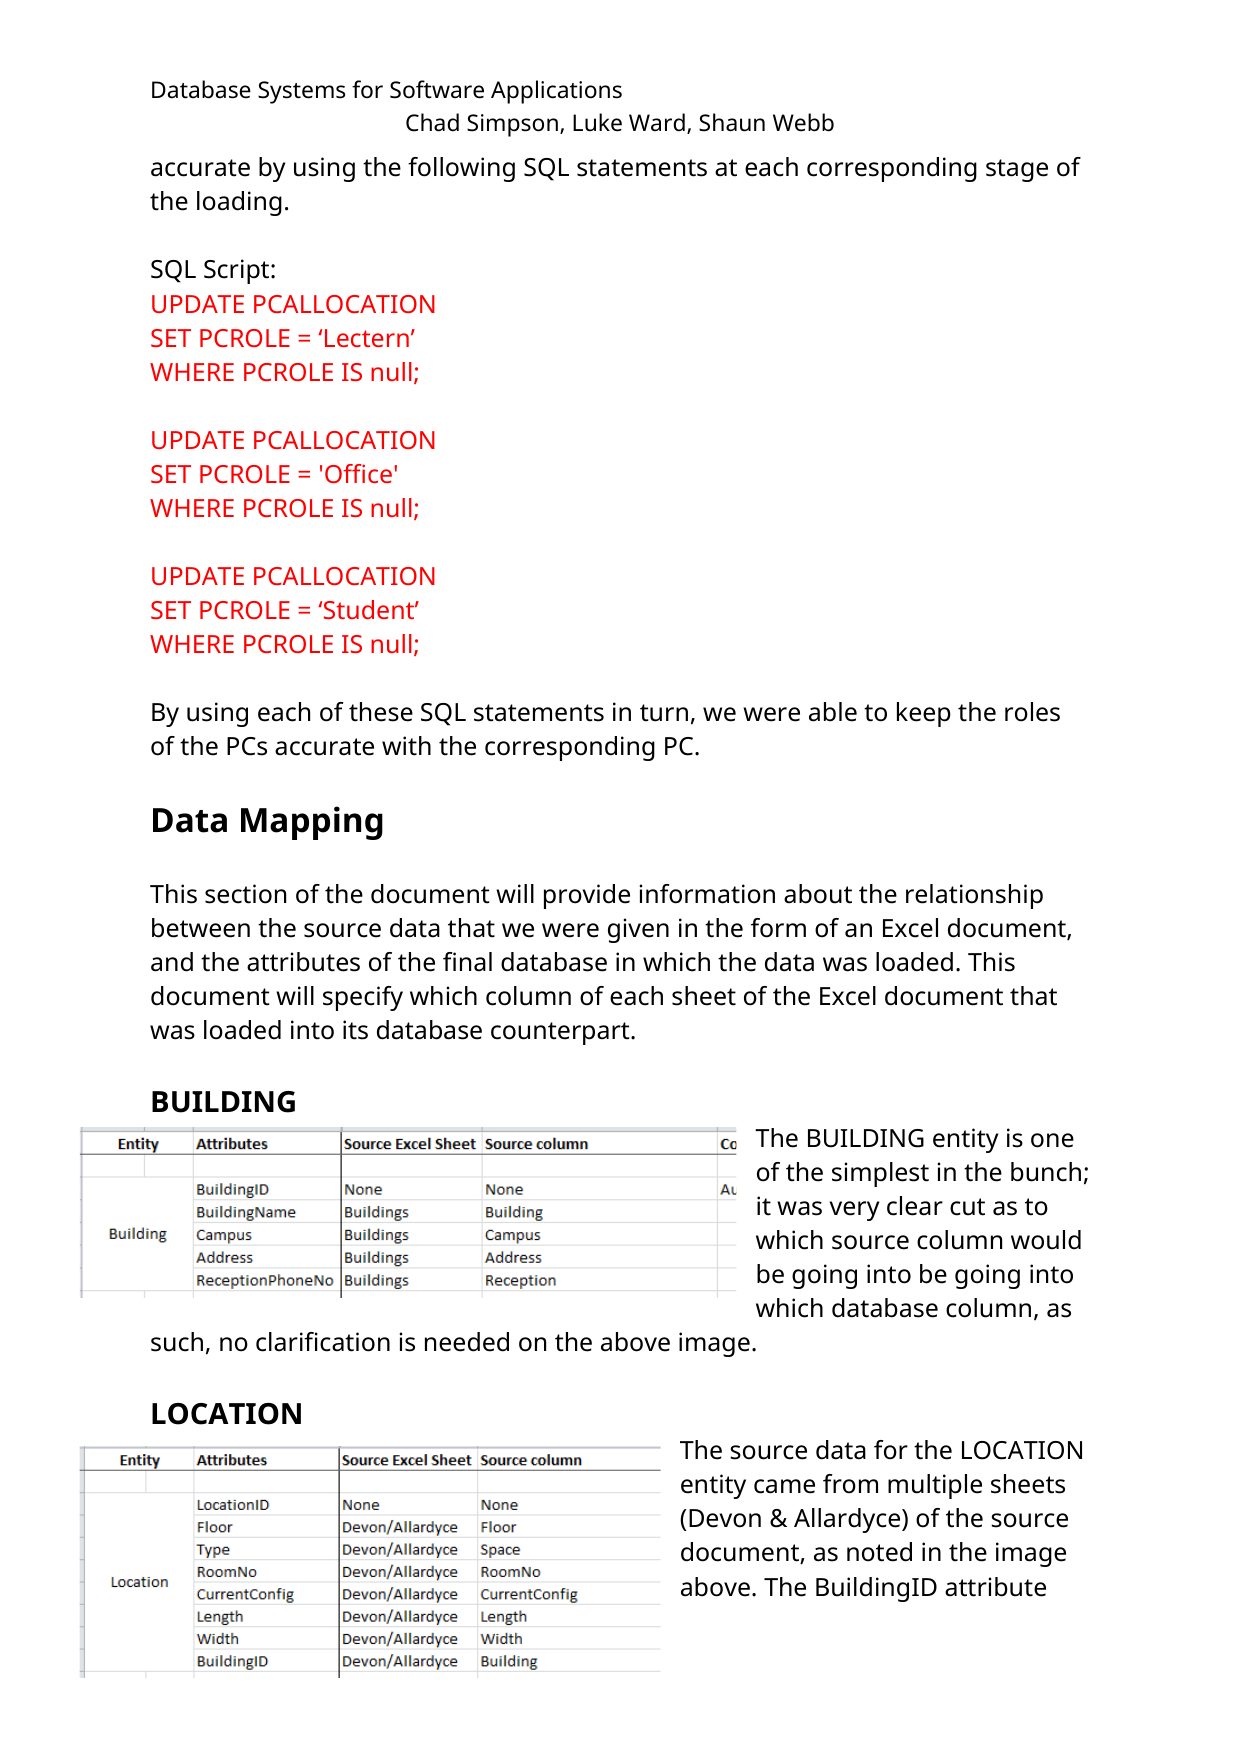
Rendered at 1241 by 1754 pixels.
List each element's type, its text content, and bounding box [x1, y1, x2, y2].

text SQL Script: [150, 252, 1090, 286]
text WHERE PCROLE IS null; [150, 491, 1090, 525]
text SET PCROLE = 'Office' [150, 457, 1090, 491]
text By using each of these SQL statements in turn, we were able to keep the roles of the PCs accurate with the corresponding PC. [150, 695, 1090, 763]
text WHERE PCROLE IS null; [150, 354, 1090, 388]
text SET PCROLE = ‘Student’ [150, 593, 1090, 627]
text Data Mapping [150, 797, 1090, 843]
text UPDATE PCALLOCATION [150, 286, 1090, 320]
text SET PCROLE = ‘Lectern’ [150, 320, 1090, 354]
text LOCATION [150, 1393, 1090, 1433]
text BUILDING [150, 1081, 1090, 1121]
text WHERE PCROLE IS null; [150, 627, 1090, 661]
text UPDATE PCALLOCATION [150, 559, 1090, 593]
text This section of the document will provide information about the relationship between the source data that we were given in the form of an Excel document, and the attributes of the final database in which the data was loaded. This document will specify which column of each sheet of the Excel document that was loaded into its database counterpart. [150, 877, 1090, 1047]
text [150, 1433, 1090, 1603]
picture [79, 1446, 662, 1678]
picture [79, 1127, 736, 1298]
text UPDATE PCALLOCATION [150, 422, 1090, 457]
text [150, 150, 1090, 218]
